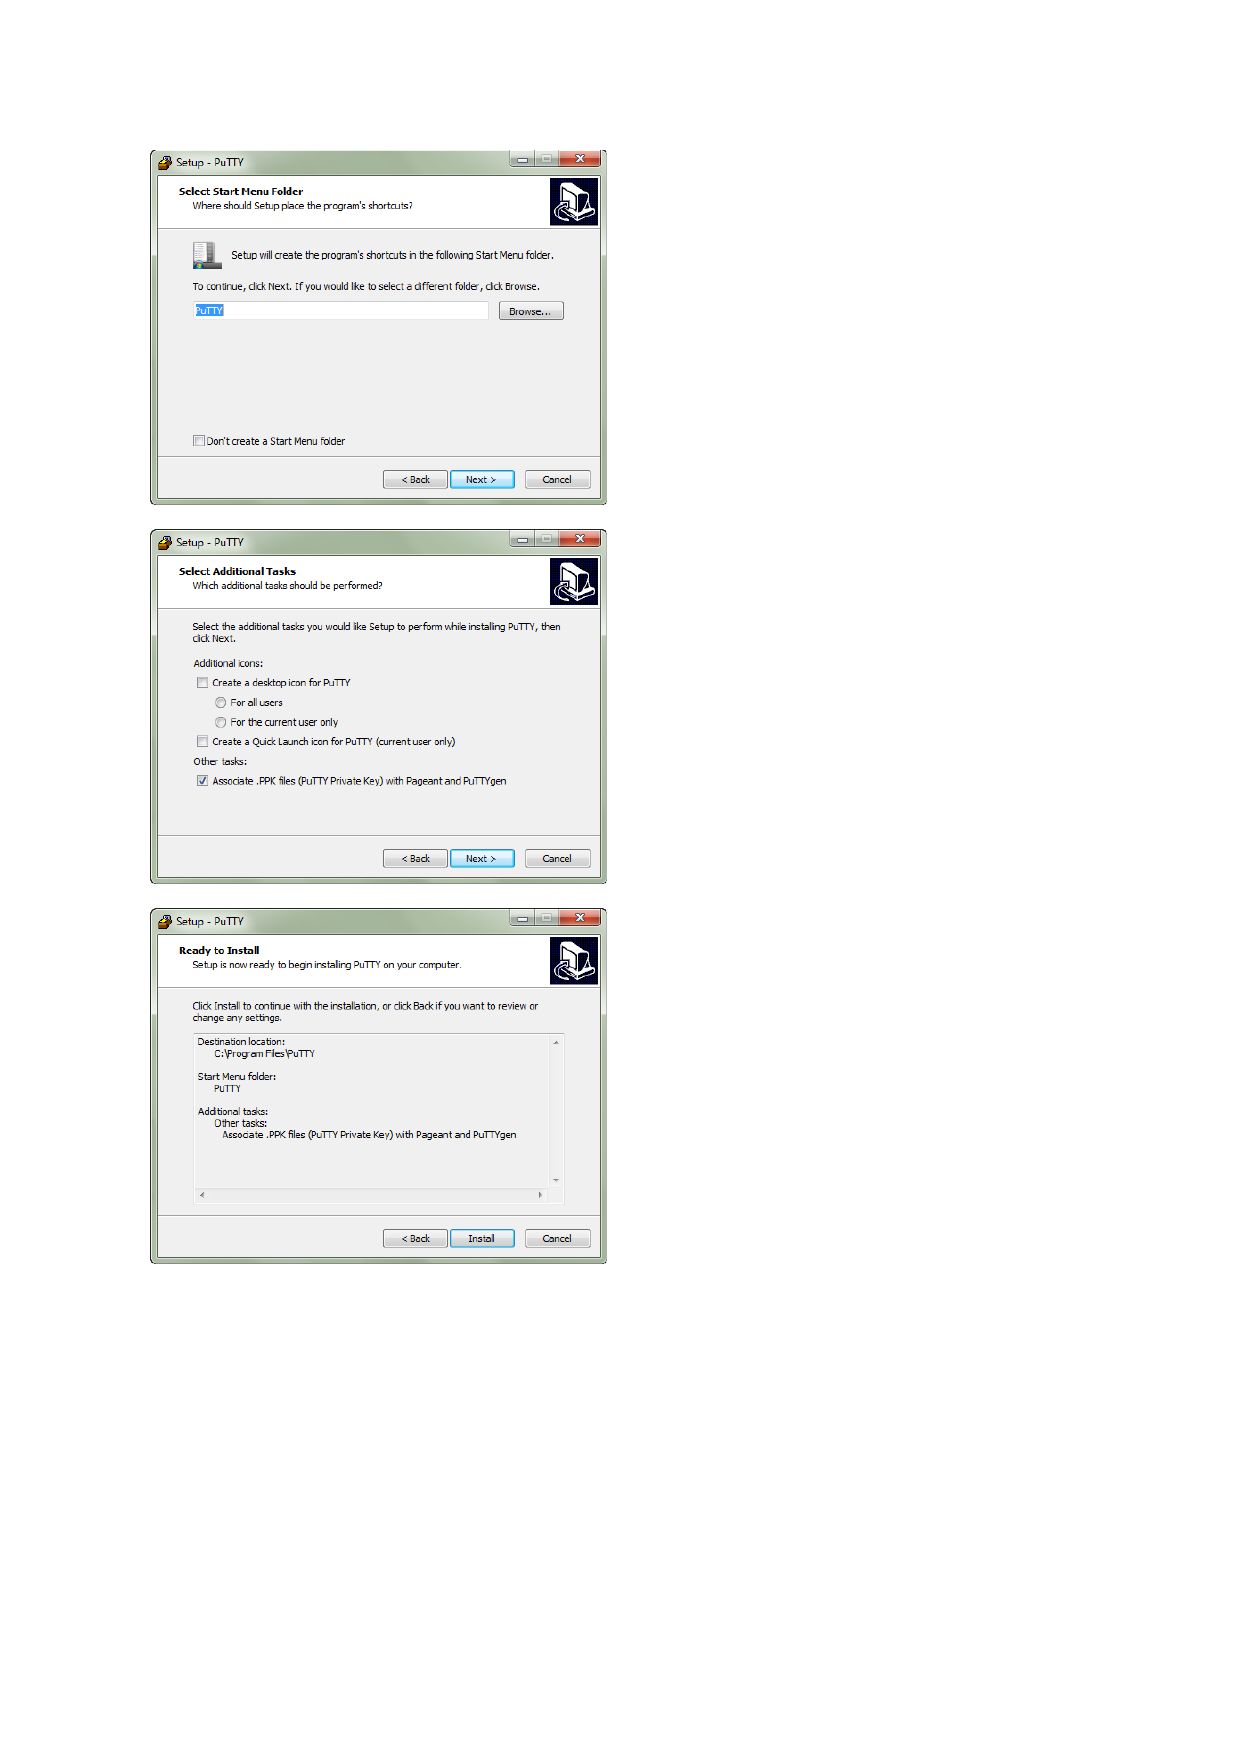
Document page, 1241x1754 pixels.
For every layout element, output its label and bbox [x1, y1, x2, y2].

picture [150, 908, 607, 1264]
picture [150, 150, 607, 505]
picture [150, 529, 607, 884]
